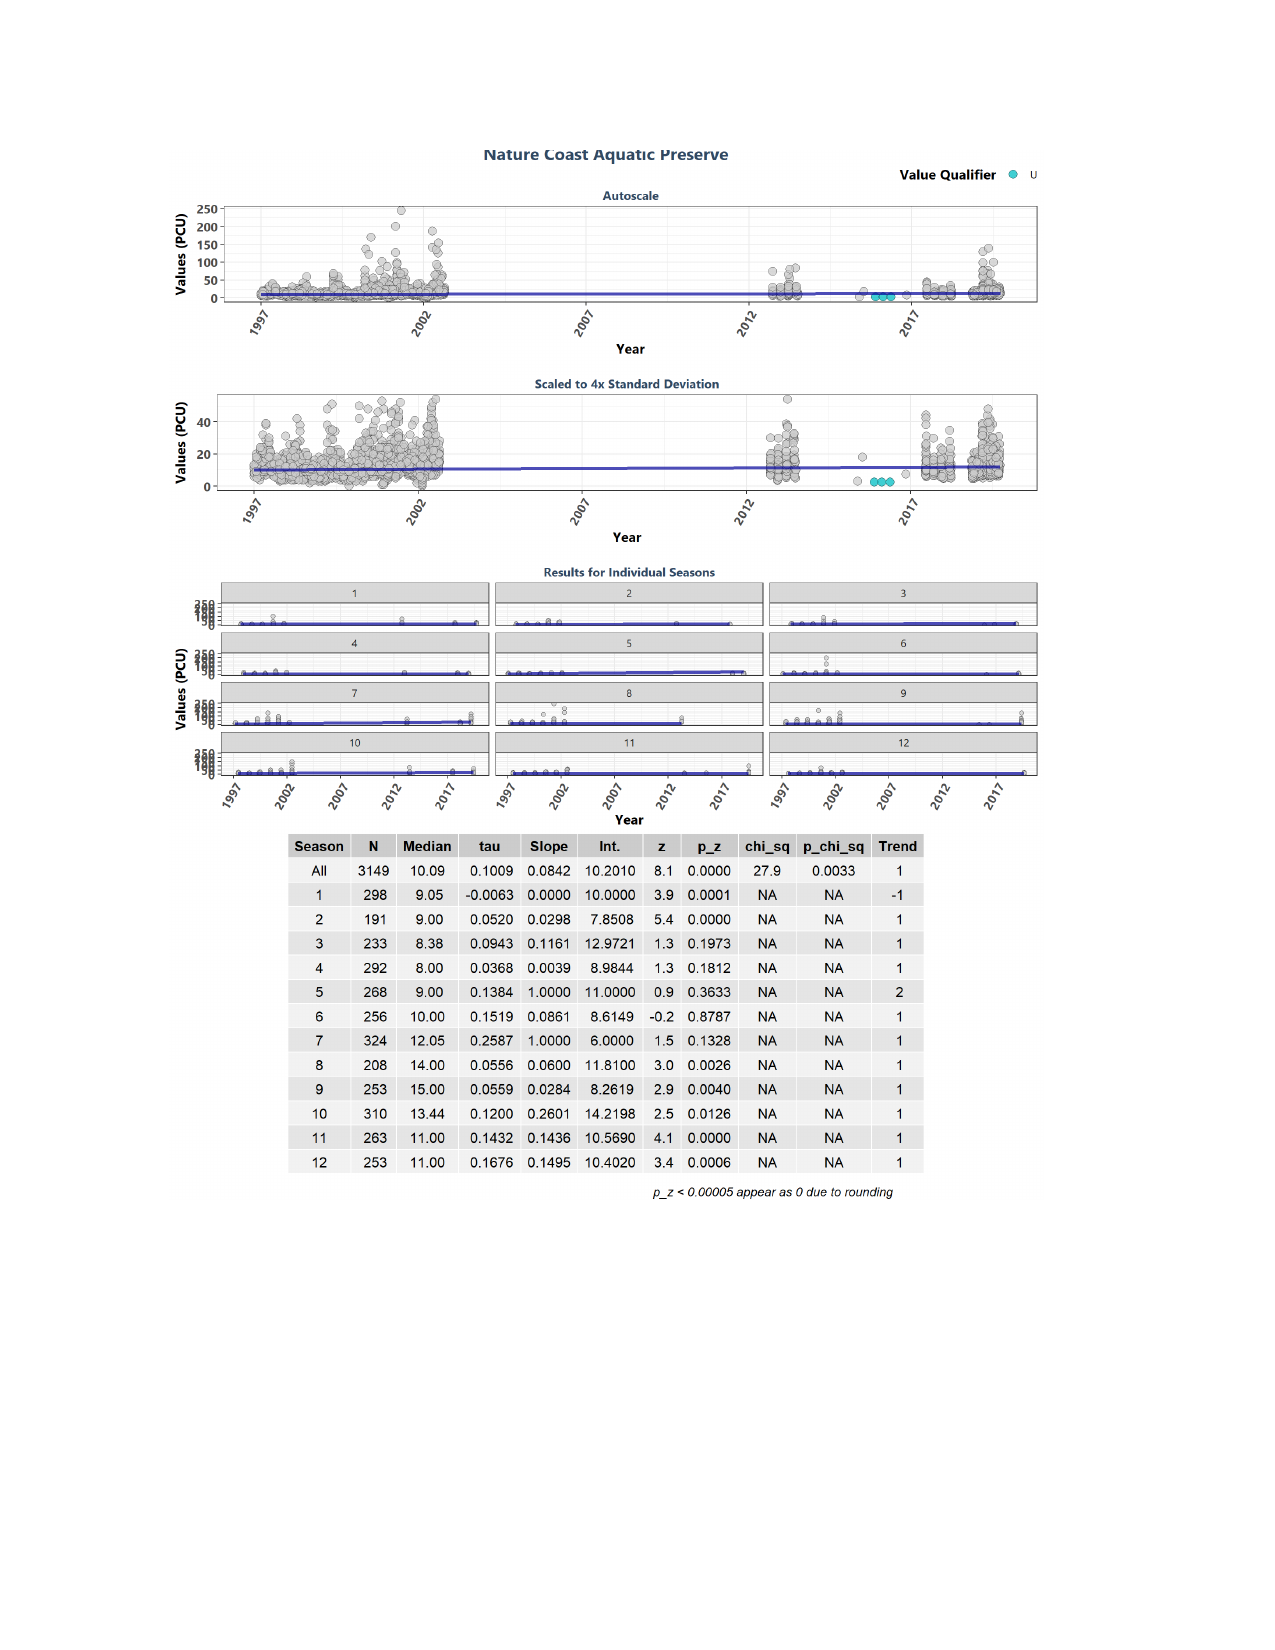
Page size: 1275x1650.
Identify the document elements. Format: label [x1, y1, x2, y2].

picture [168, 150, 1044, 1200]
